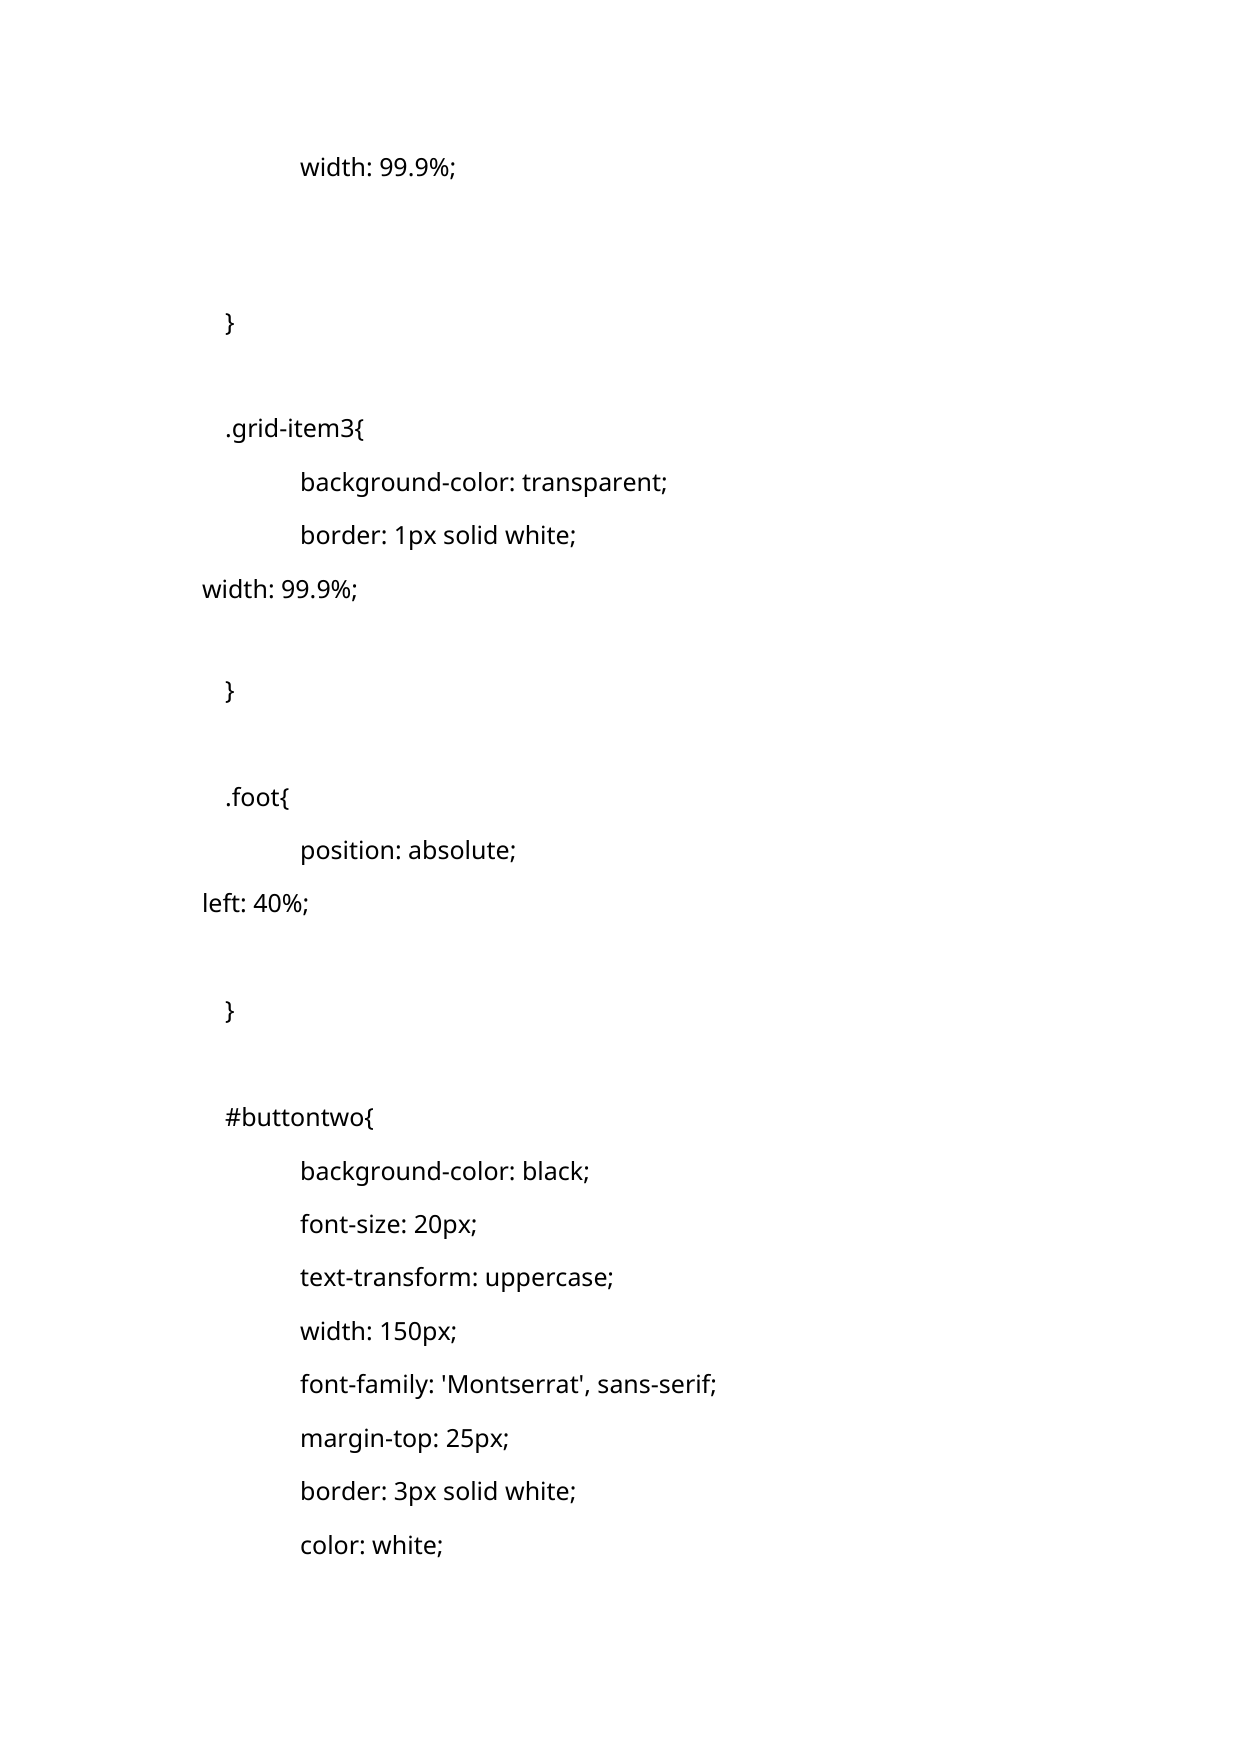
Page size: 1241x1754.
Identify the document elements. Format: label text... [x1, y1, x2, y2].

text width: 99.9%; [150, 150, 1090, 184]
text border: 1px solid white; [150, 518, 1090, 552]
text color: white; [150, 1527, 1090, 1561]
text font-family: 'Montserrat', sans-serif; [150, 1367, 1090, 1401]
text width: 150px; [150, 1313, 1090, 1348]
text } [150, 304, 1090, 338]
text .grid-item3{ [150, 411, 1090, 445]
text } [150, 993, 1090, 1027]
text border: 3px solid white; [150, 1474, 1090, 1508]
text background-color: black; [150, 1153, 1090, 1187]
text margin-top: 25px; [150, 1420, 1090, 1454]
text background-color: transparent; [150, 464, 1090, 499]
text .foot{ [150, 779, 1090, 813]
text position: absolute; [150, 833, 1090, 867]
text #buttontwo{ [150, 1100, 1090, 1134]
text } [150, 672, 1090, 706]
text left: 40%; [150, 886, 1090, 920]
text width: 99.9%; [150, 571, 1090, 606]
text font-size: 20px; [150, 1207, 1090, 1241]
text text-transform: uppercase; [150, 1260, 1090, 1294]
